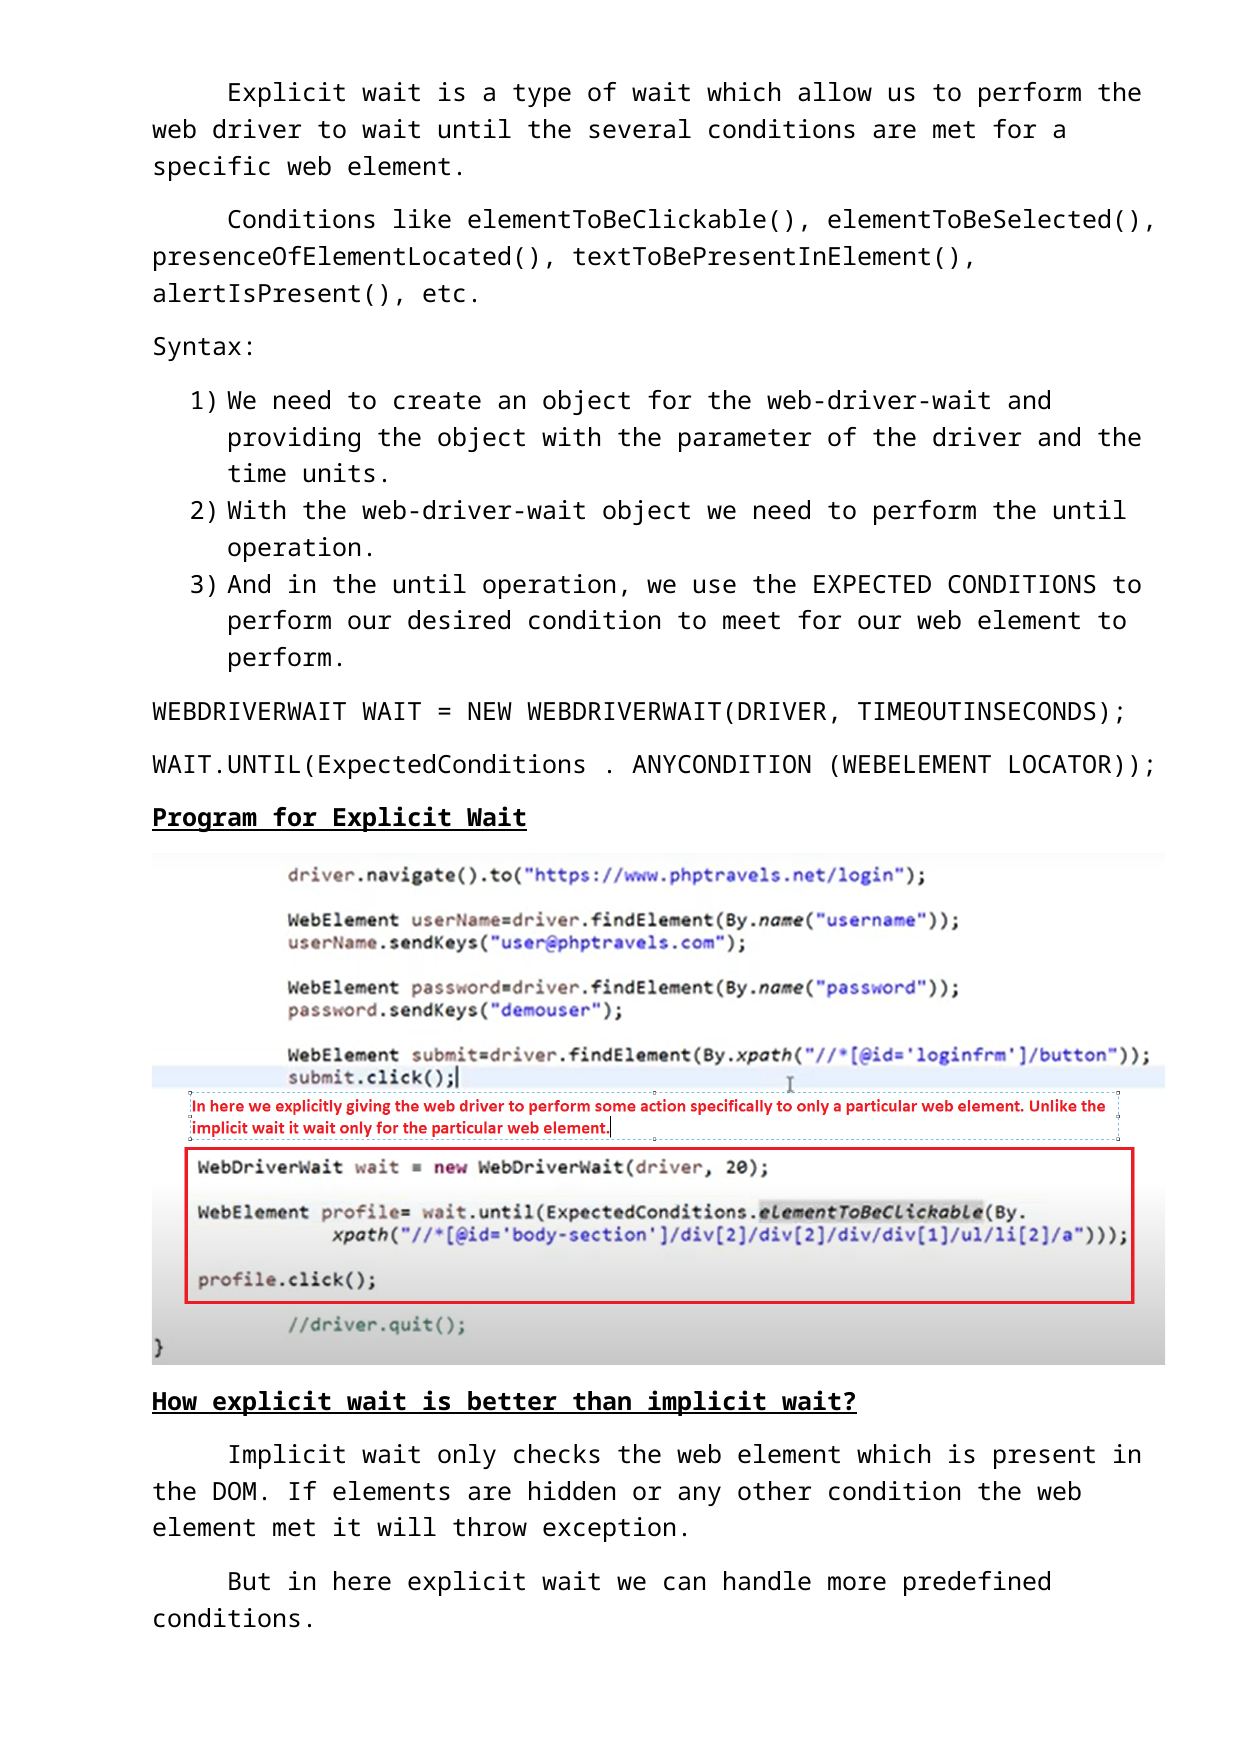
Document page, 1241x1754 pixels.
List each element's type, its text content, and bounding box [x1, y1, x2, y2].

text But in here explicit wait we can handle more predefined conditions. [152, 1563, 1165, 1634]
text WAIT.UNTIL(ExpectedConditions . ANYCONDITION (WEBELEMENT LOCATOR)); [152, 747, 1165, 781]
list And in the until operation, we use the EXPECTED CONDITIONS to perform our desired condition to meet for our web element to perform. [189, 566, 1165, 674]
text Program for Explicit Wait [152, 800, 1165, 834]
text Explicit wait is a type of wait which allow us to perform the web driver to wait until the several conditions are met for a specific web element. [152, 75, 1165, 183]
list With the web-driver-wait object we need to perform the until operation. [189, 493, 1165, 563]
list We need to create an object for the web-driver-wait and providing the object with the parameter of the driver and the time units. [189, 382, 1165, 490]
text Syntax: [152, 329, 1165, 363]
text WEBDRIVERWAIT WAIT = NEW WEBDRIVERWAIT(DRIVER, TIMEOUTINSECONDS); [152, 693, 1165, 727]
text Conditions like elementToBeClickable(), elementToBeSelected(), presenceOfElementLocated(), textToBePresentInElement(), alertIsPresent(), etc. [152, 202, 1165, 309]
text How explicit wait is better than implicit wait? [152, 1383, 1165, 1417]
picture [151, 853, 1166, 1365]
text Implicit wait only checks the web element which is present in the DOM. If elements are hidden or any other condition the web element met it will throw exception. [152, 1437, 1165, 1544]
